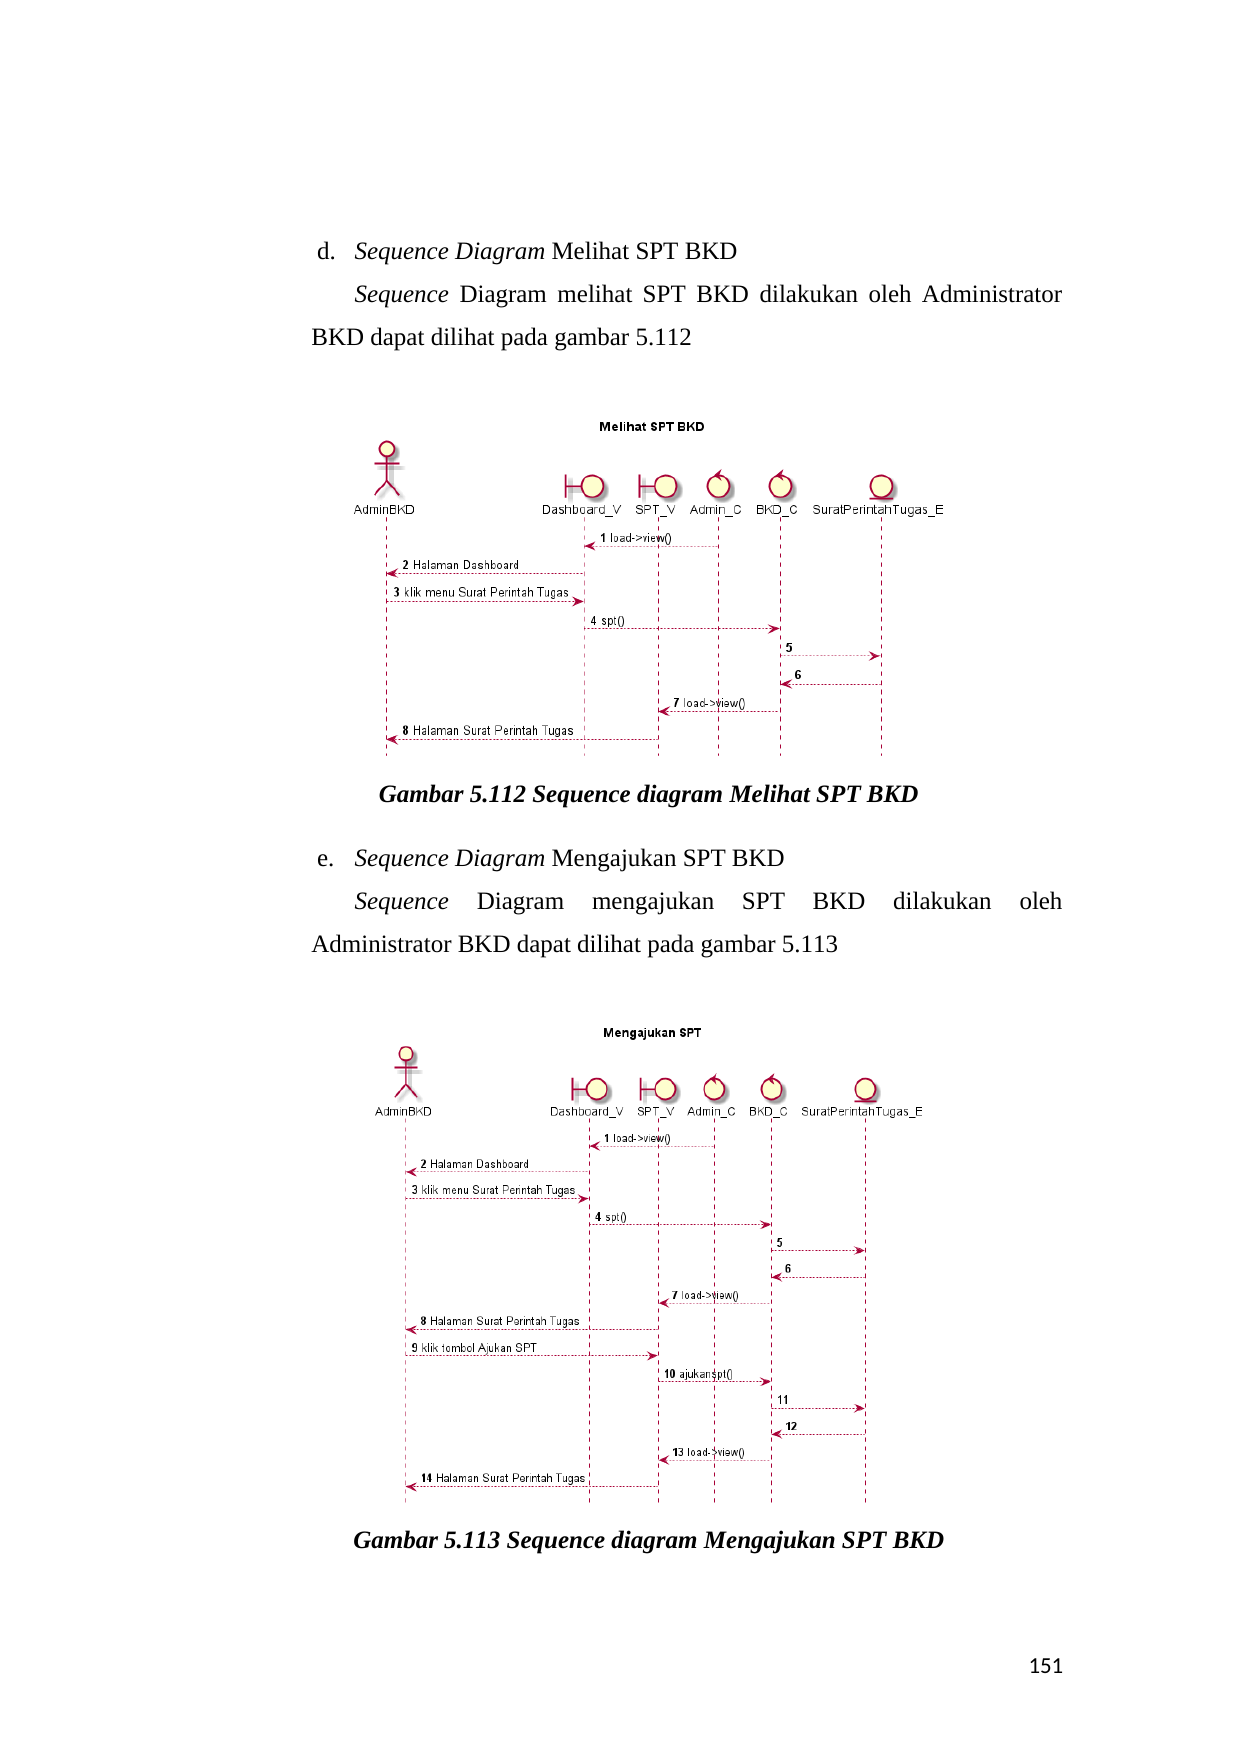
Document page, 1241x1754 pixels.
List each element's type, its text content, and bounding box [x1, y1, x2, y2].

text Gambar 5.112 Sequence diagram Melihat SPT BKD [236, 779, 1063, 808]
list Sequence Diagram melihat SPT BKD dilakukan oleh Administrator BKD dapat dilihat pada gambar 5.112 [311, 279, 1063, 351]
picture [346, 408, 953, 765]
list Sequence Diagram mengajukan SPT BKD dilakukan oleh Administrator BKD dapat dilihat pada gambar 5.113 [311, 886, 1063, 958]
list Sequence Diagram Melihat SPT BKD [317, 236, 1063, 265]
list Sequence Diagram Mengajukan SPT BKD [317, 843, 1063, 872]
picture [368, 1015, 932, 1511]
text Gambar 5.113 Sequence diagram Mengajukan SPT BKD [236, 1525, 1063, 1553]
